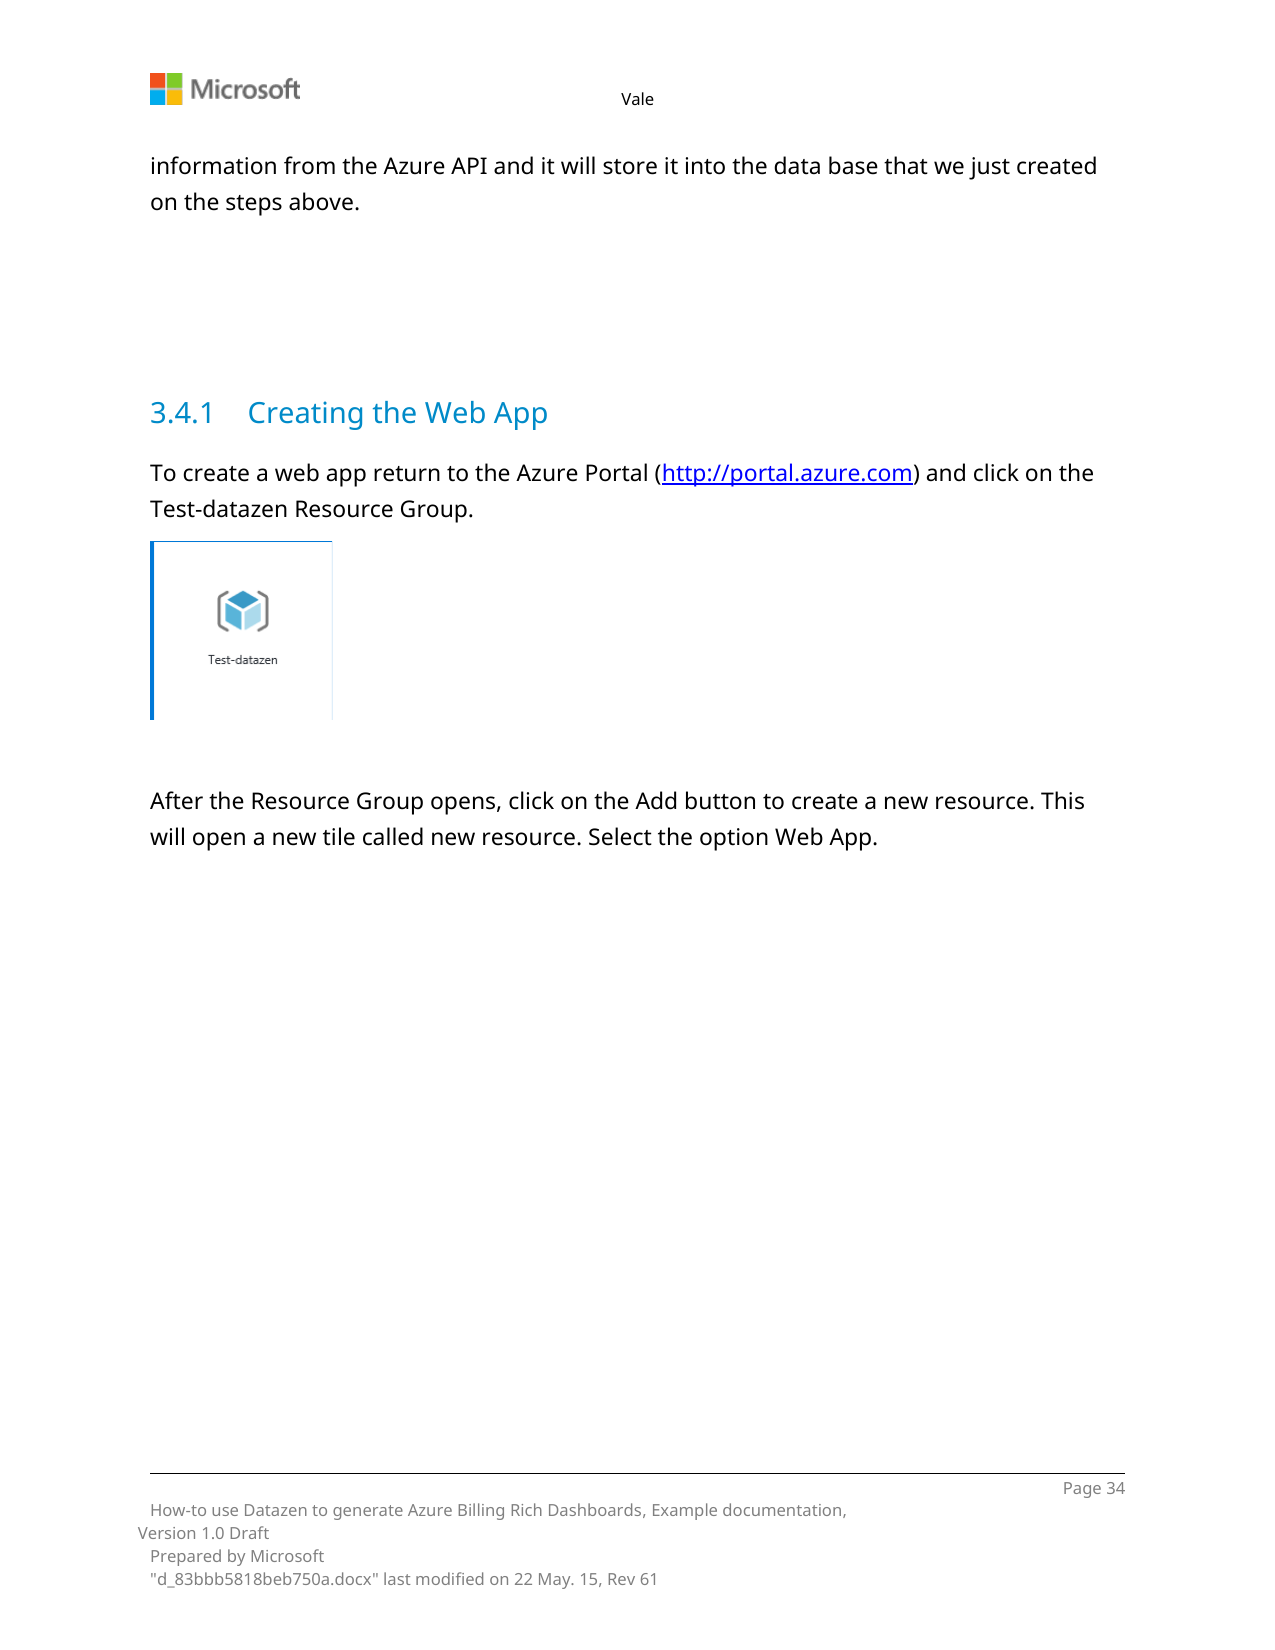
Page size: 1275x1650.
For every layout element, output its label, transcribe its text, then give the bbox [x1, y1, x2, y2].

picture [150, 73, 300, 106]
picture [150, 541, 333, 720]
text After the Resource Group opens, click on the Add button to create a new resource. This will open a new tile called new resource. Select the option Web App. [150, 785, 1125, 852]
text To create a web app return to the Azure Portal (http://portal.azure.com) and click on the Test-datazen Resource Group. [150, 457, 1125, 524]
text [150, 150, 1125, 217]
subtitle Creating the Web App [150, 392, 1125, 432]
